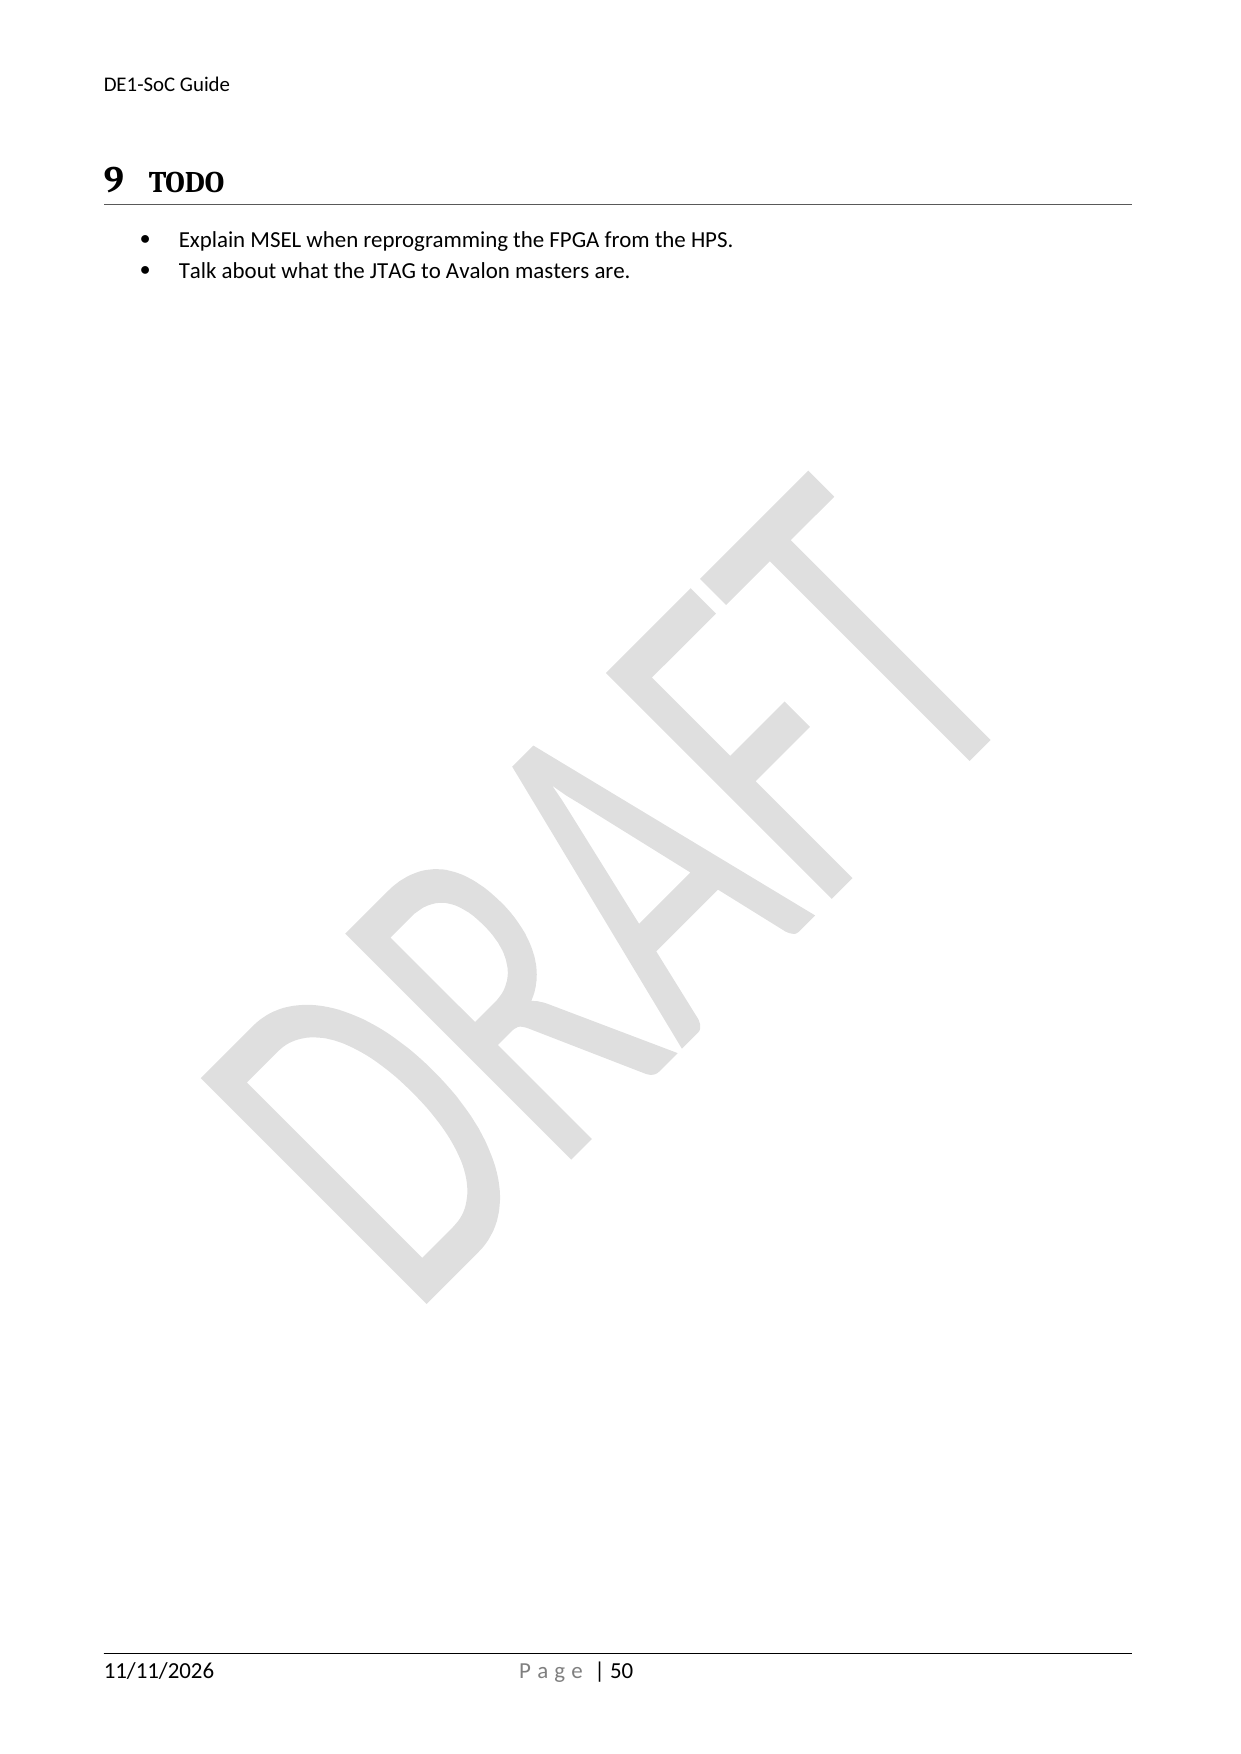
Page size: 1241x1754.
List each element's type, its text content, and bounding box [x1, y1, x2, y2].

list Explain MSEL when reprogramming the FPGA from the HPS. [141, 226, 1132, 253]
list Talk about what the JTAG to Avalon masters are. [141, 256, 1132, 284]
subtitle todo [103, 159, 1132, 205]
